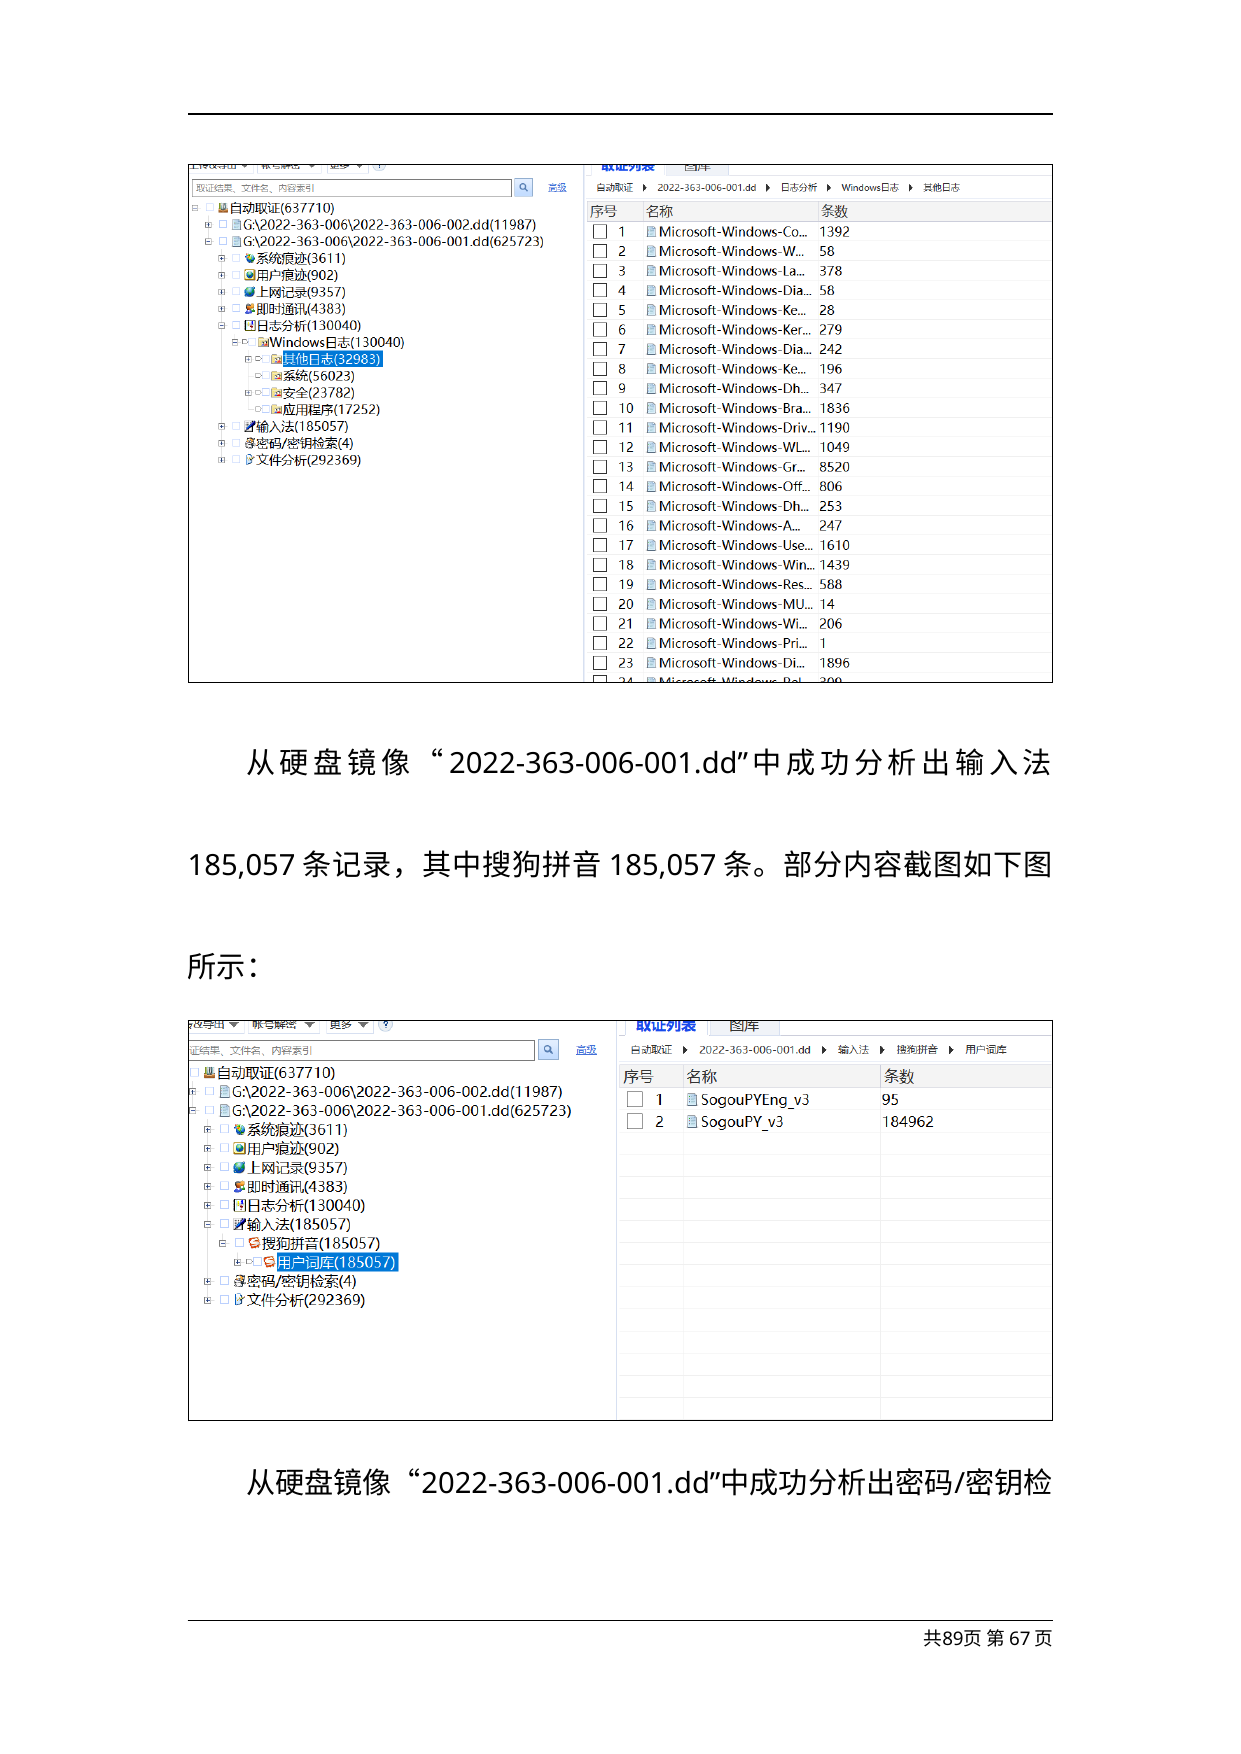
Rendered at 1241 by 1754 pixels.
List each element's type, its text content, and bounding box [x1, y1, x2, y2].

picture [189, 165, 1052, 682]
text 从硬盘镜像“2022-363-006-001.dd”中成功分析出输入法185,057条记录，其中搜狗拼音185,057条。部分内容截图如下图所示： [187, 727, 1053, 999]
picture [189, 1021, 1052, 1420]
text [187, 1447, 1053, 1515]
